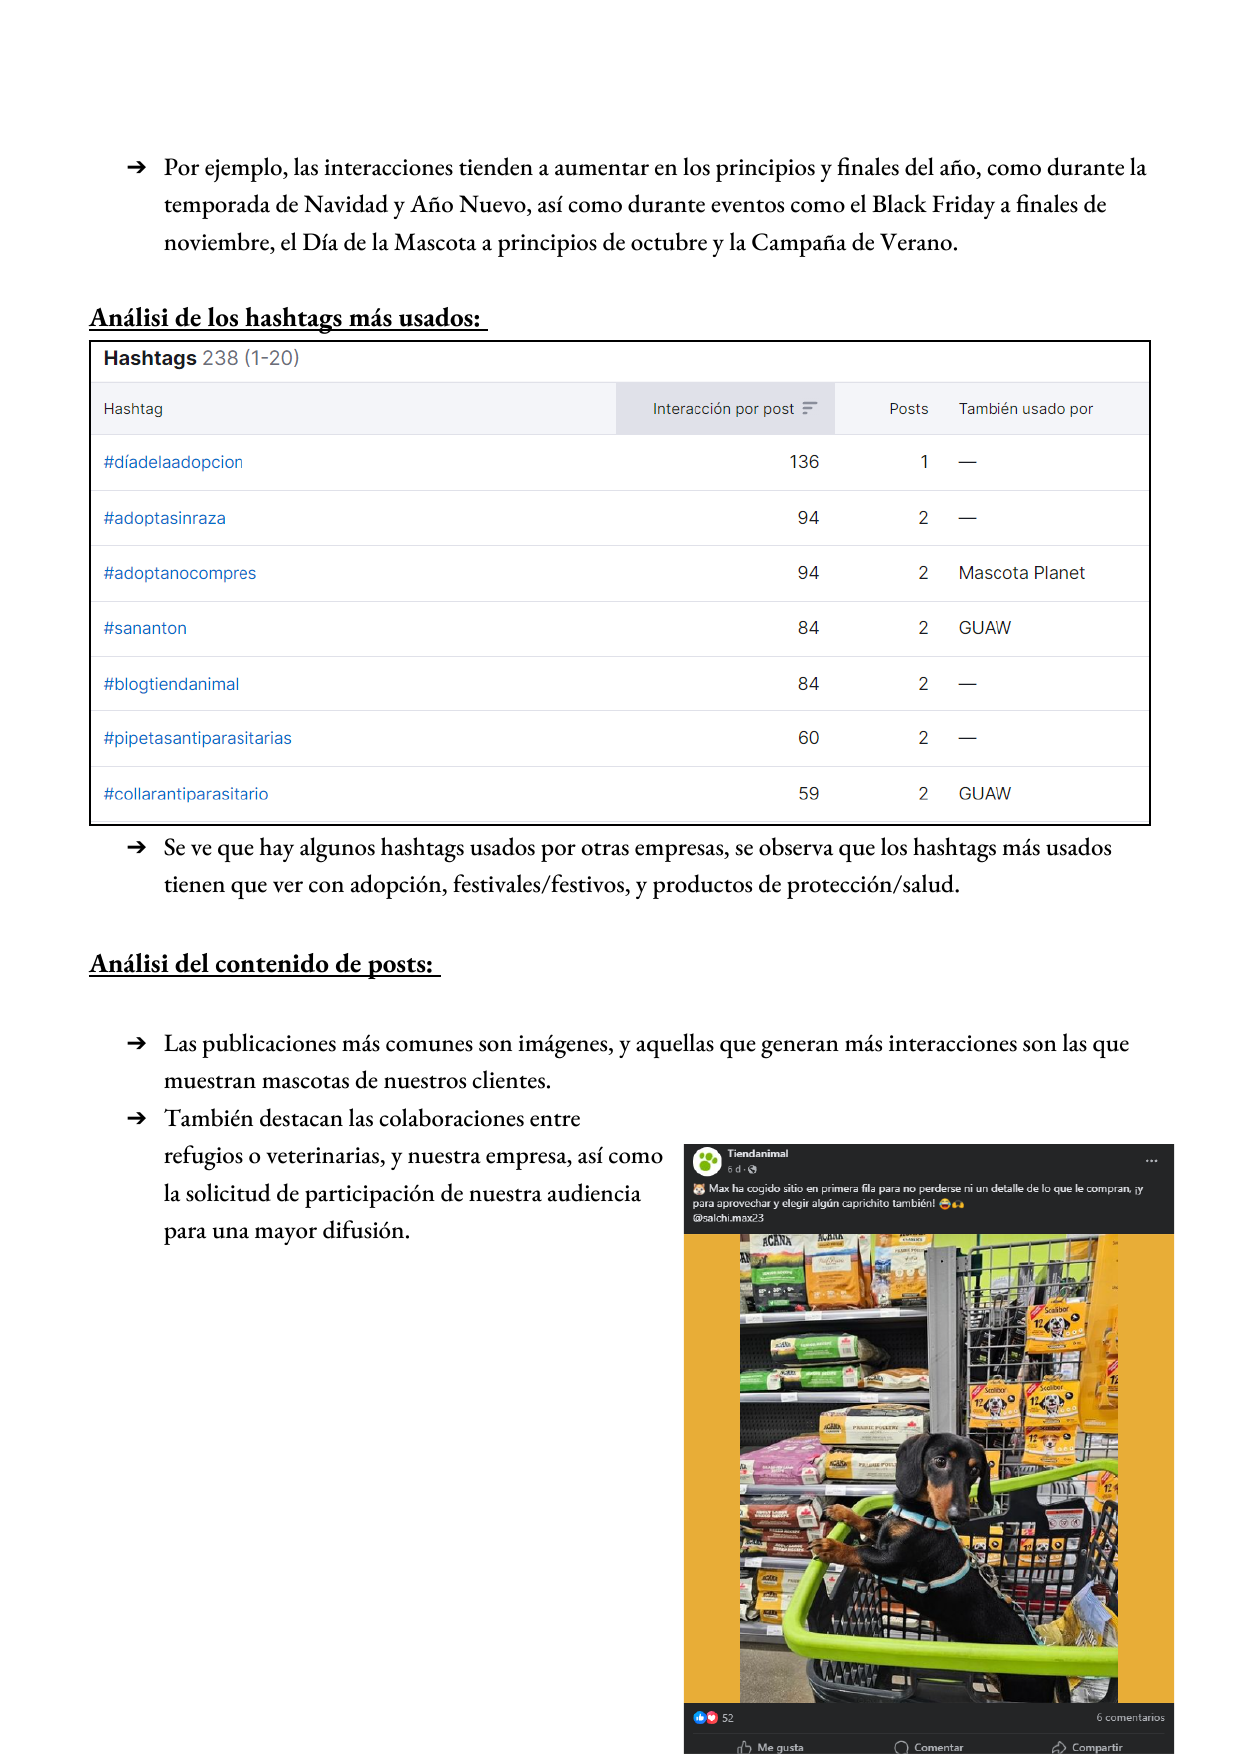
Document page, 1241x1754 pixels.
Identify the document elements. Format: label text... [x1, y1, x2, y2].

list También destacan las colaboraciones entre refugios o veterinarias, y nuestra empresa, así como la solicitud de participación de nuestra audiencia para una mayor difusión. [126, 1101, 1152, 1246]
text Análisi del contenido de posts: [88, 945, 1152, 981]
text Análisi de los hashtags más usados: [88, 299, 1152, 335]
list Se ve que hay algunos hashtags usados por otras empresas, se observa que los hashtags más usados tienen que ver con adopción, festivales/festivos, y productos de protección/salud. [126, 830, 1152, 900]
picture [683, 1144, 1175, 1754]
picture [91, 342, 1149, 824]
list Por ejemplo, las interacciones tienden a aumentar en los principios y finales del año, como durante la temporada de Navidad y Año Nuevo, así como durante eventos como el Black Friday a finales de noviembre, el Día de la Mascota a principios de octubre y la Campaña de Verano. [126, 150, 1152, 257]
list Las publicaciones más comunes son imágenes, y aquellas que generan más interacciones son las que muestran mascotas de nuestros clientes. [126, 1026, 1152, 1096]
